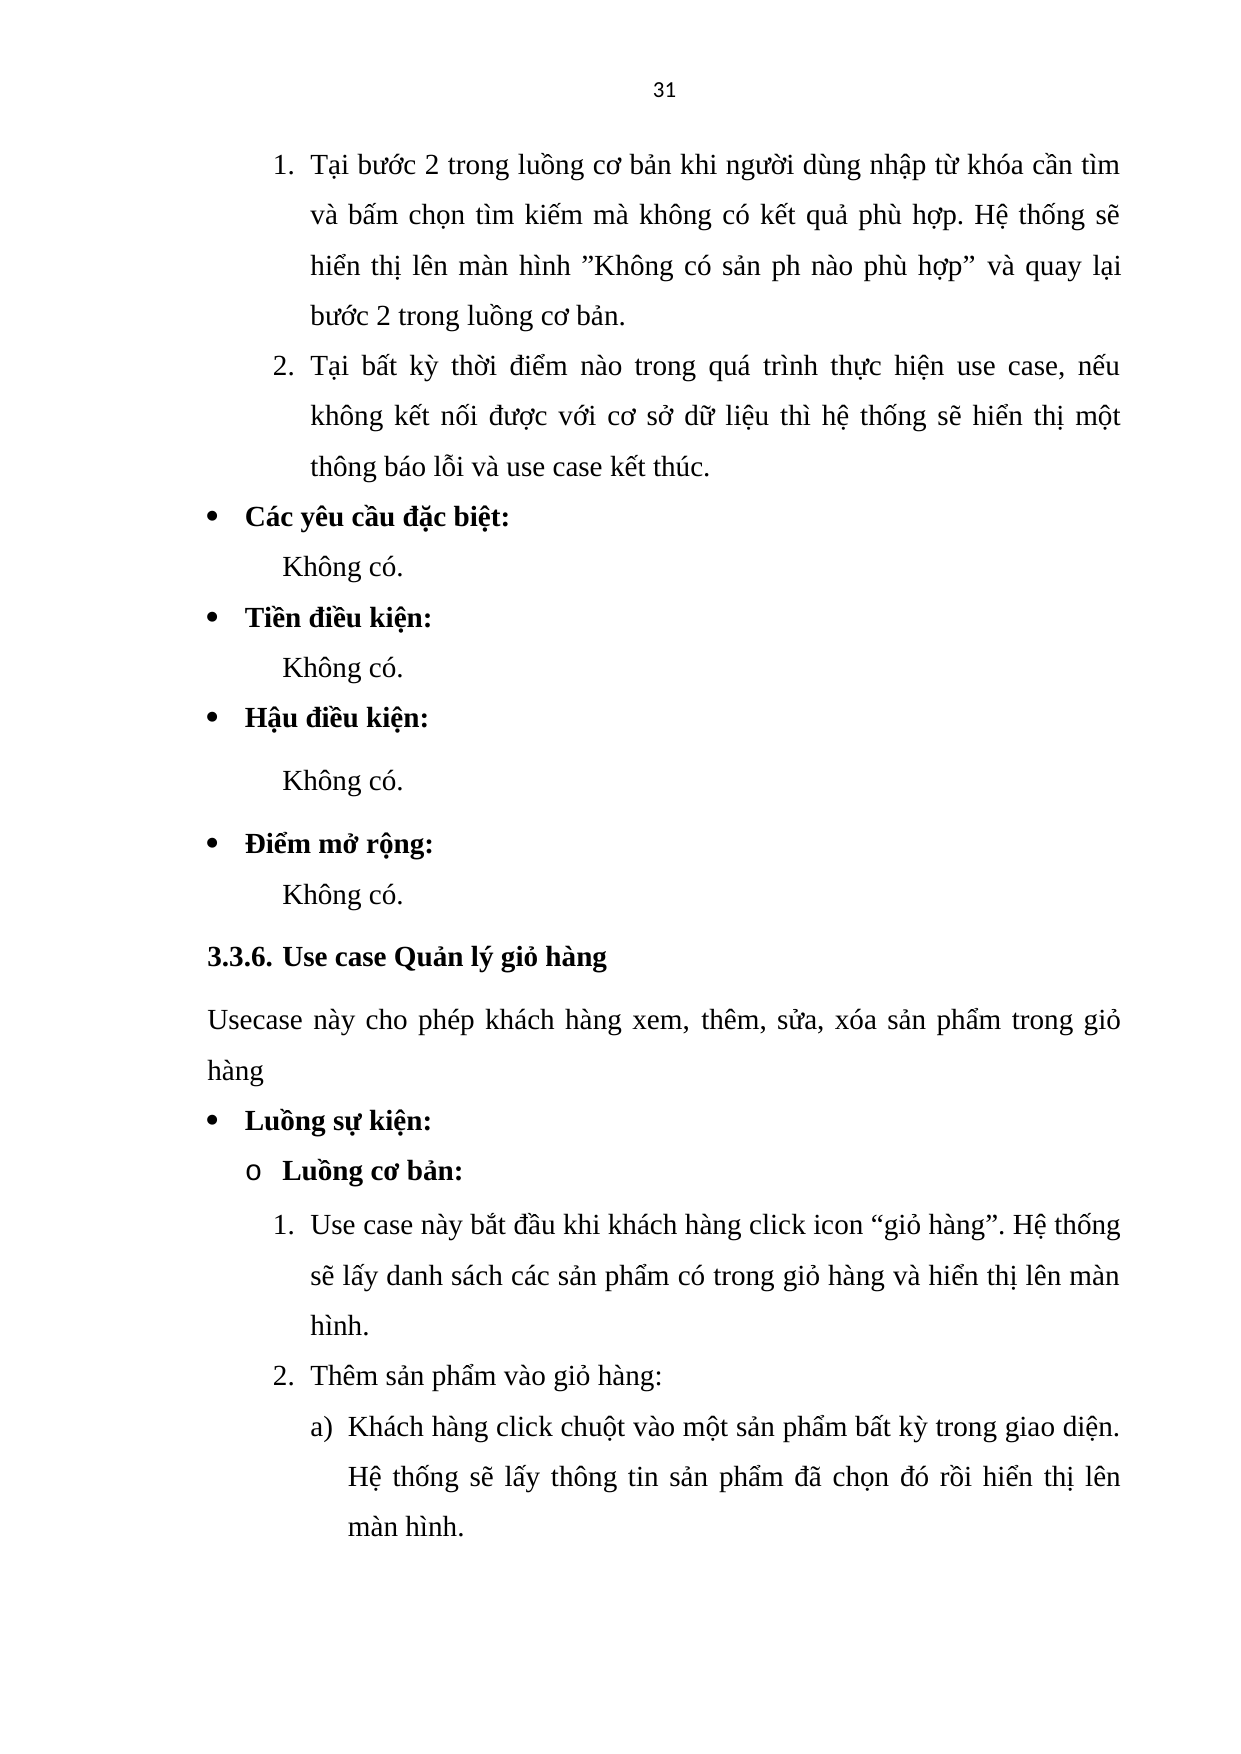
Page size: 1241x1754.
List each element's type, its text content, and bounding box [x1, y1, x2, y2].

text Không có. [282, 549, 1122, 583]
text Usecase này cho phép khách hàng xem, thêm, sửa, xóa sản phẩm trong giỏ hàng [207, 1002, 1122, 1086]
list Luồng sự kiện: [207, 1103, 1122, 1137]
list Hậu điều kiện: [207, 701, 1122, 734]
list Tại bất kỳ thời điểm nào trong quá trình thực hiện use case, nếu không kết nối được với cơ sở dữ liệu thì hệ thống sẽ hiển thị một thông báo lỗi và use case kết thúc. [273, 348, 1122, 482]
list Thêm sản phẩm vào giỏ hàng: [273, 1358, 1122, 1392]
list Luồng cơ bản: [244, 1153, 1122, 1189]
text Không có. [282, 650, 1122, 684]
list Tại bước 2 trong luồng cơ bản khi người dùng nhập từ khóa cần tìm và bấm chọn tìm kiếm mà không có kết quả phù hợp. Hệ thống sẽ hiển thị lên màn hình ”Không có sản ph nào phù hợp” và quay lại bước 2 trong luồng cơ bản. [273, 147, 1122, 331]
subtitle Use case Quản lý giỏ hàng [207, 939, 1122, 973]
list Tiền điều kiện: [207, 600, 1122, 633]
list Không có. [263, 763, 1122, 797]
list Khách hàng click chuột vào một sản phẩm bất kỳ trong giao diện. Hệ thống sẽ lấy thông tin sản phẩm đã chọn đó rồi hiển thị lên màn hình. [310, 1409, 1122, 1543]
list Điểm mở rộng: [207, 826, 1122, 860]
list Use case này bắt đầu khi khách hàng click icon “giỏ hàng”. Hệ thống sẽ lấy danh sách các sản phẩm có trong giỏ hàng và hiển thị lên màn hình. [273, 1207, 1122, 1342]
text Không có. [207, 877, 1122, 910]
list Các yêu cầu đặc biệt: [207, 499, 1122, 533]
